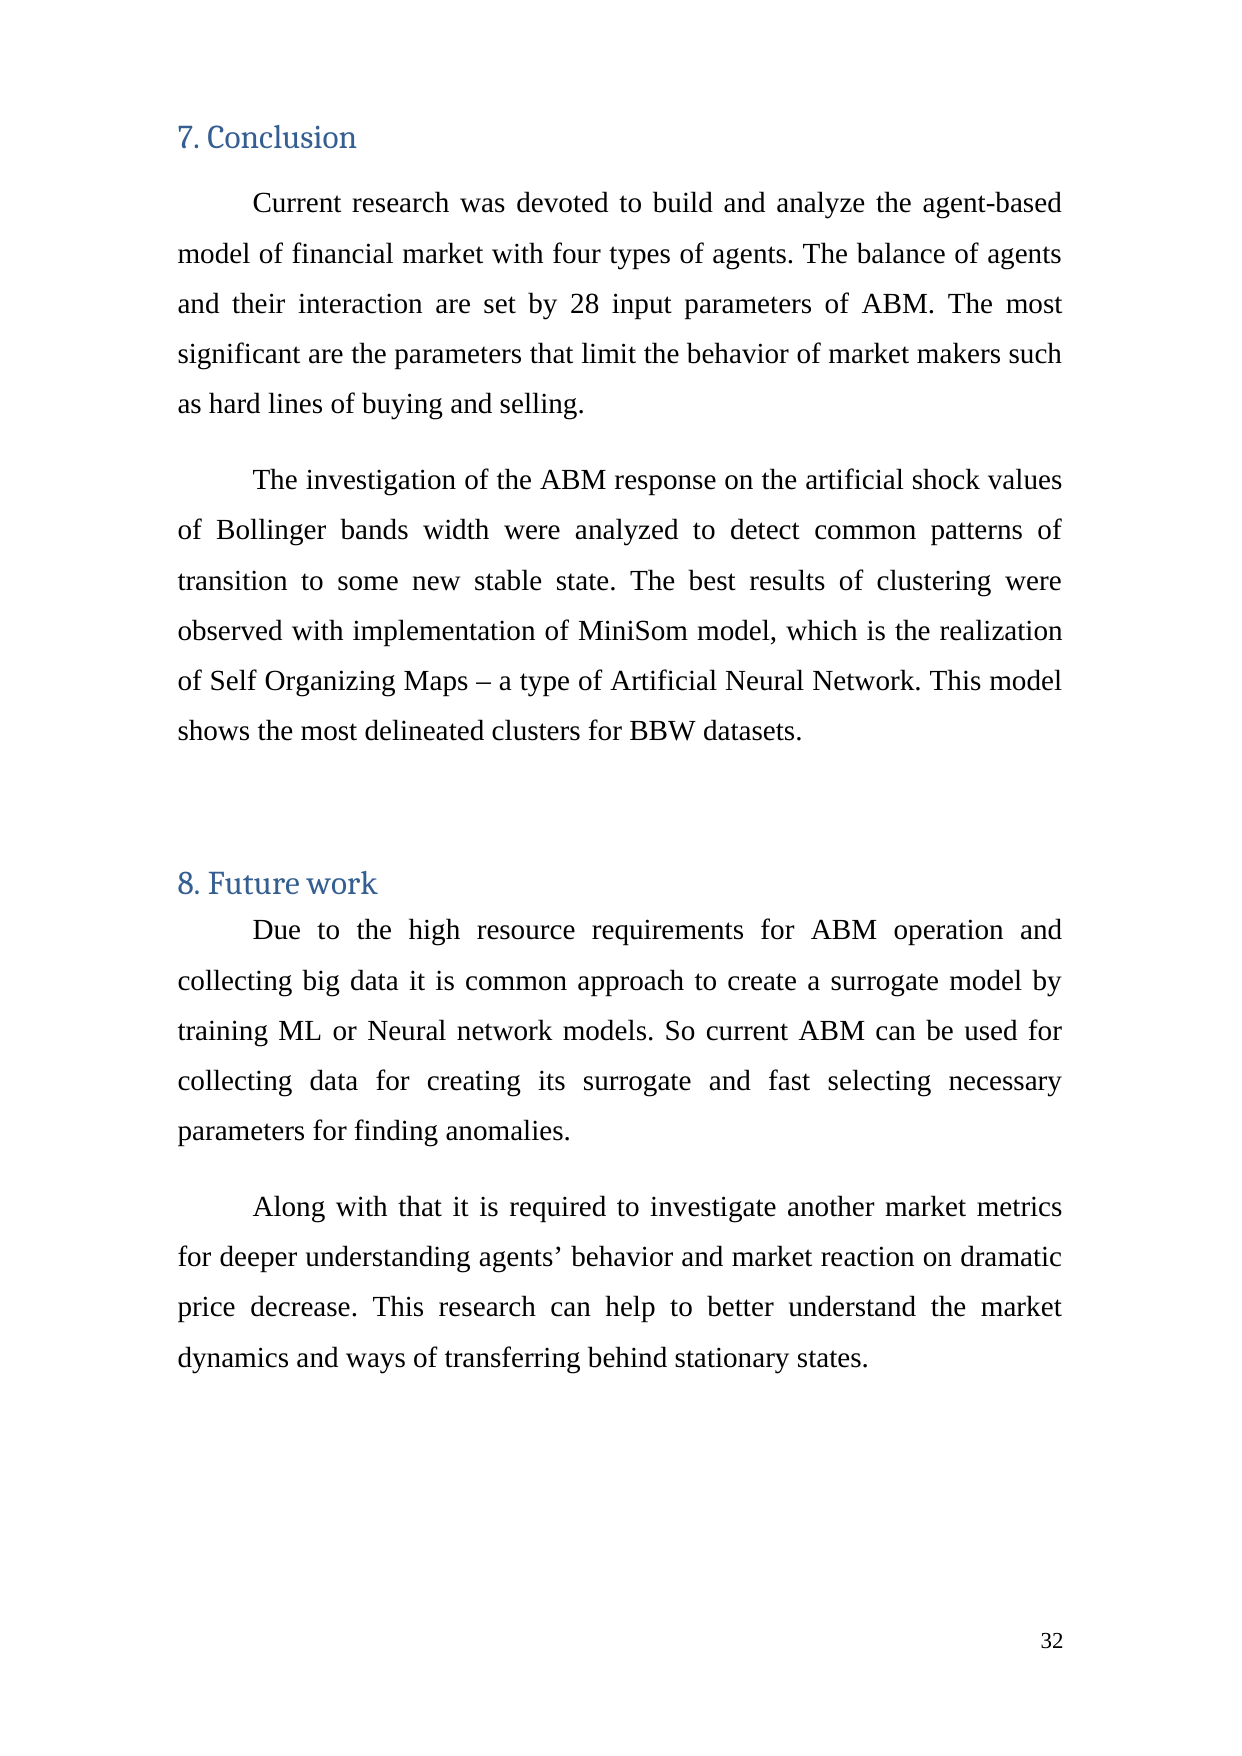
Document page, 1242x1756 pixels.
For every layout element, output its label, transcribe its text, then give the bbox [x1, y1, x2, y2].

subtitle 7. Conclusion [177, 118, 1063, 156]
text The investigation of the ABM response on the artificial shock values of Bollinger bands width were analyzed to detect common patterns of transition to some new stable state. The best results of clustering were observed with implementation of MiniSom model, which is the realization of Self Organizing Maps – a type of Artificial Neural Network. This model shows the most delineated clusters for BBW datasets. [177, 462, 1063, 747]
text Current research was devoted to build and analyze the agent-based model of financial market with four types of agents. The balance of agents and their interaction are set by 28 input parameters of ABM. The most significant are the parameters that limit the behavior of market makers such as hard lines of buying and selling. [177, 185, 1063, 420]
subtitle 8. Future work [177, 864, 1063, 902]
text Due to the high resource requirements for ABM operation and collecting big data it is common approach to create a surrogate model by training ML or Neural network models. So current ABM can be used for collecting data for creating its surrogate and fast selecting necessary parameters for finding anomalies. [177, 912, 1063, 1147]
text Along with that it is required to investigate another market metrics for deeper understanding agents’ behavior and market reaction on dramatic price decrease. This research can help to better understand the market dynamics and ways of transferring behind stationary states. [177, 1189, 1063, 1373]
